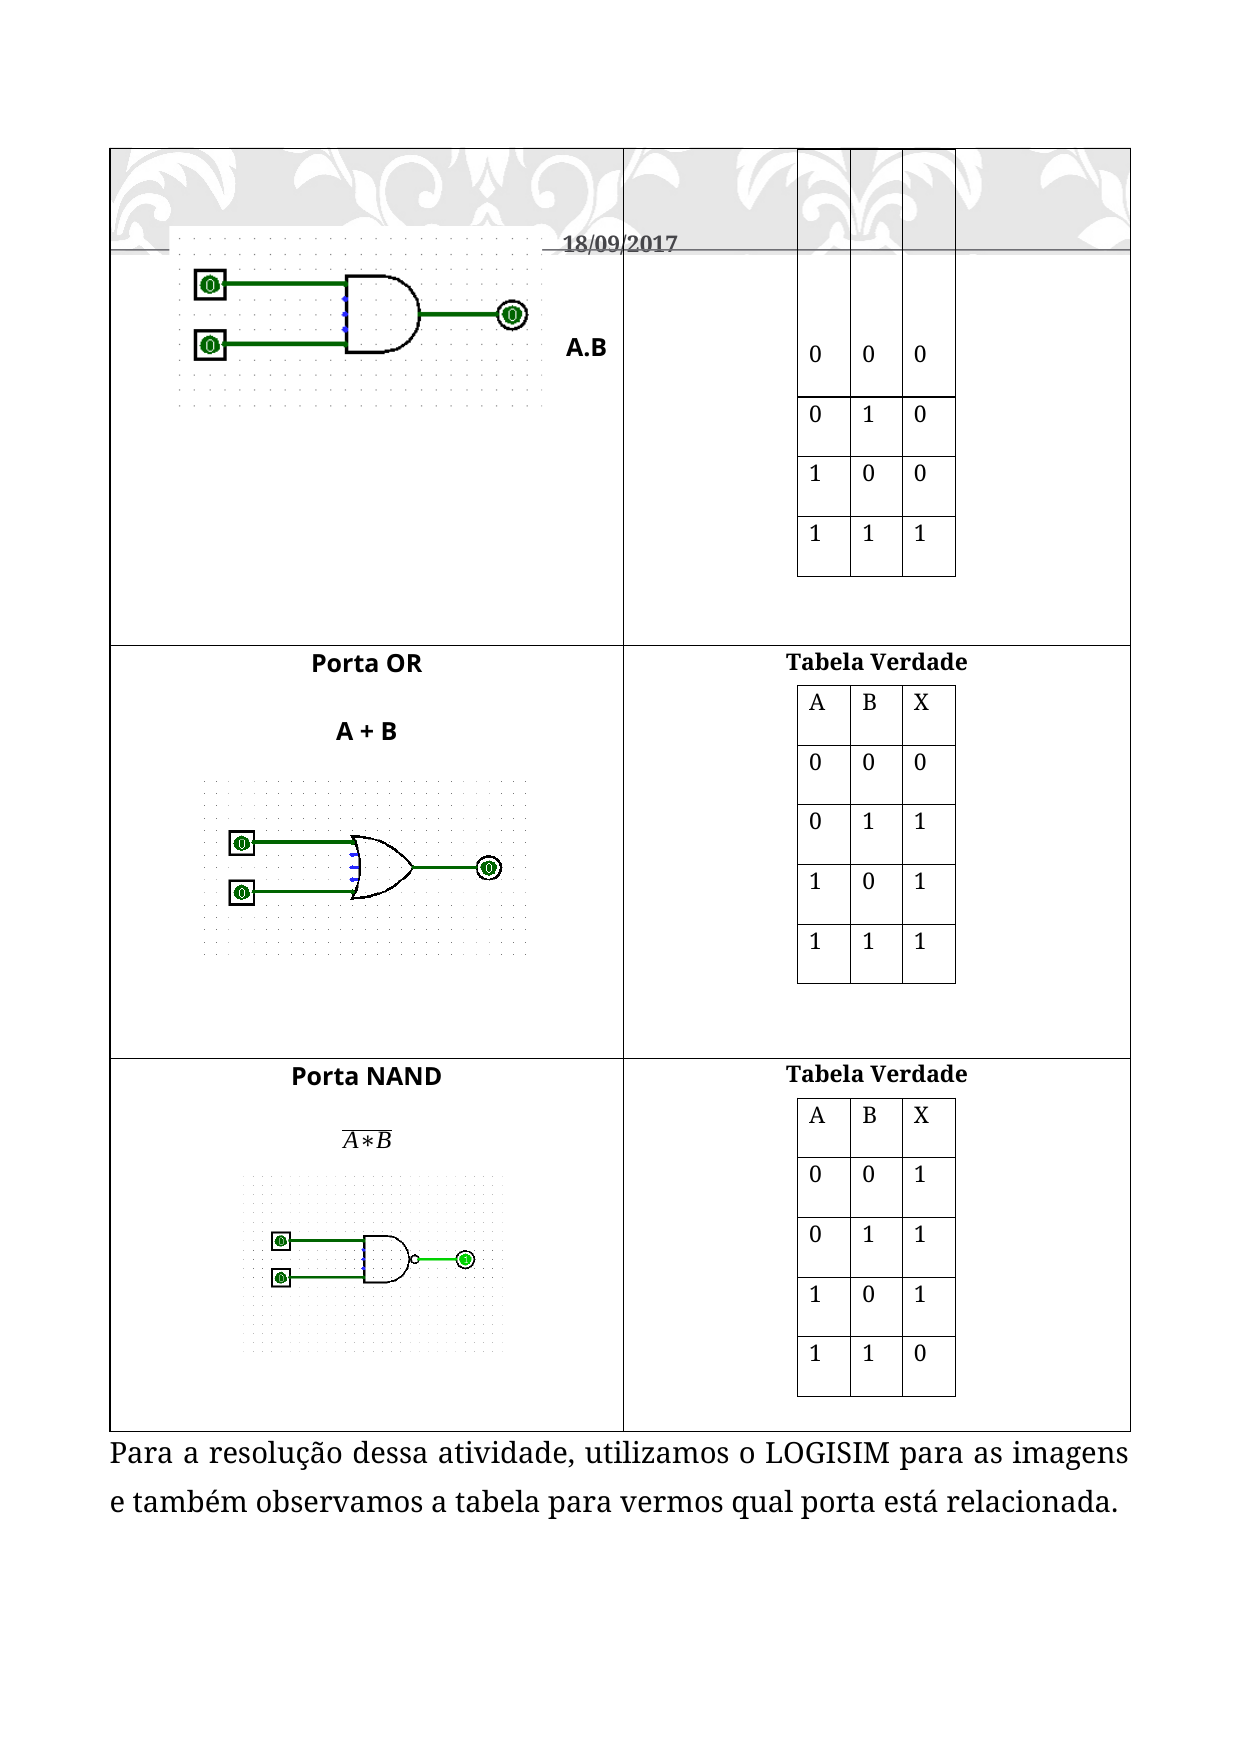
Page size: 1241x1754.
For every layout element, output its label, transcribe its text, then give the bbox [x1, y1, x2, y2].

picture [203, 779, 533, 964]
table_header Porta AND A.B [111, 149, 623, 645]
table_cell Porta OR A + B [111, 646, 623, 1057]
table_cell Tabela Verdade [624, 1059, 1130, 1431]
table_header Tabela Verdade [624, 149, 1130, 645]
picture [236, 1172, 504, 1357]
picture [169, 226, 543, 409]
table_cell Porta NAND [111, 1059, 623, 1431]
text Para a resolução dessa atividade, utilizamos o LOGISIM para as imagens e também observamos a tabela para vermos qual porta está relacionada. [109, 1432, 1131, 1521]
table_cell Tabela Verdade [624, 646, 1130, 1057]
